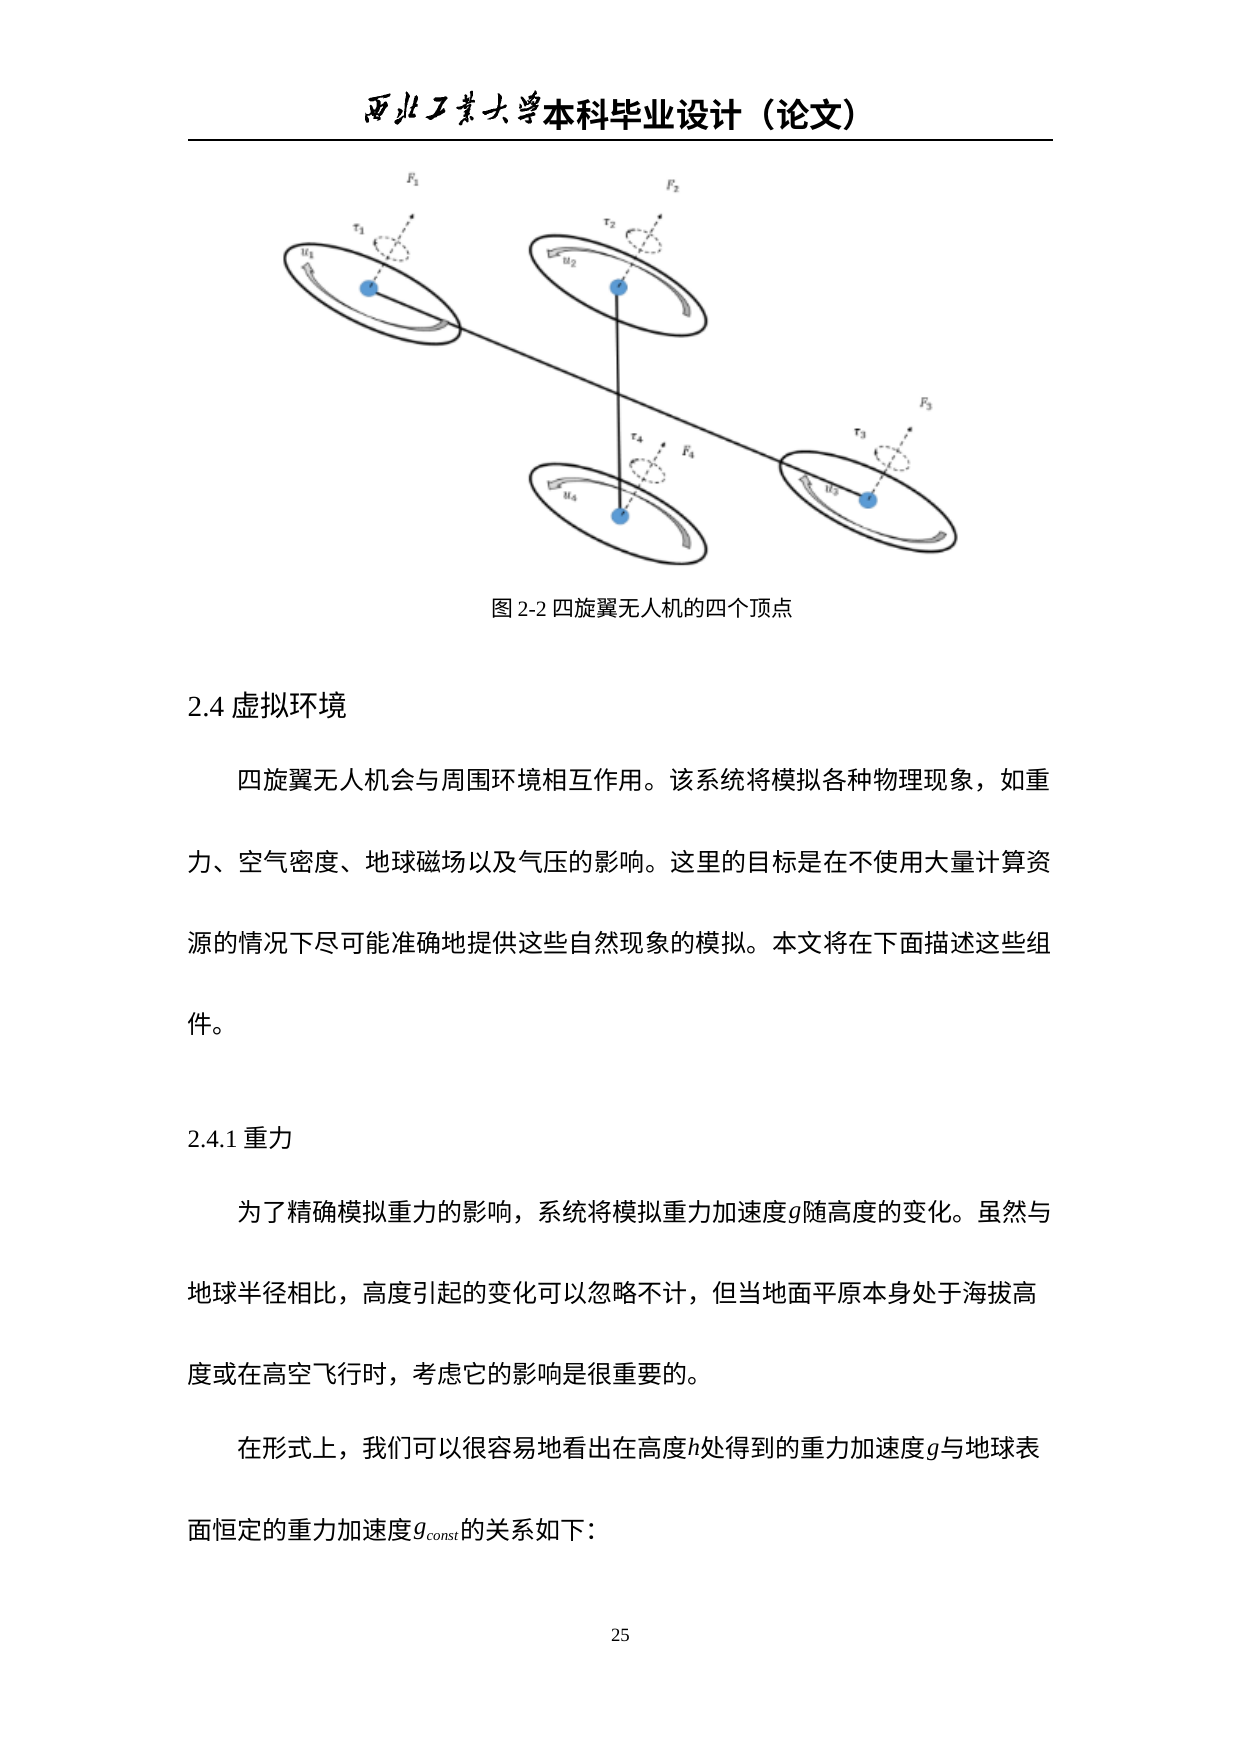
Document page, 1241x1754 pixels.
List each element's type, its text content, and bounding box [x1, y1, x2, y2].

text 为了精确模拟重力的影响，系统将模拟重力加速度随高度的变化。虽然与地球半径相比，高度引起的变化可以忽略不计，但当地面平原本身处于海拔高度或在高空飞行时，考虑它的影响是很重要的。 [187, 1178, 1053, 1405]
subtitle 2.4 虚拟环境 [187, 671, 1053, 736]
text 图2-2 四旋翼无人机的四个顶点 [187, 591, 1053, 623]
text 在形式上，我们可以很容易地看出在高度处得到的重力加速度与地球表面恒定的重力加速度的关系如下： [187, 1414, 1053, 1561]
subtitle 2.4.1 重力 [187, 1104, 1053, 1169]
text 四旋翼无人机会与周围环境相互作用。该系统将模拟各种物理现象，如重力、空气密度、地球磁场以及气压的影响。这里的目标是在不使用大量计算资源的情况下尽可能准确地提供这些自然现象的模拟。本文将在下面描述这些组件。 [187, 746, 1053, 1055]
picture [265, 162, 975, 584]
